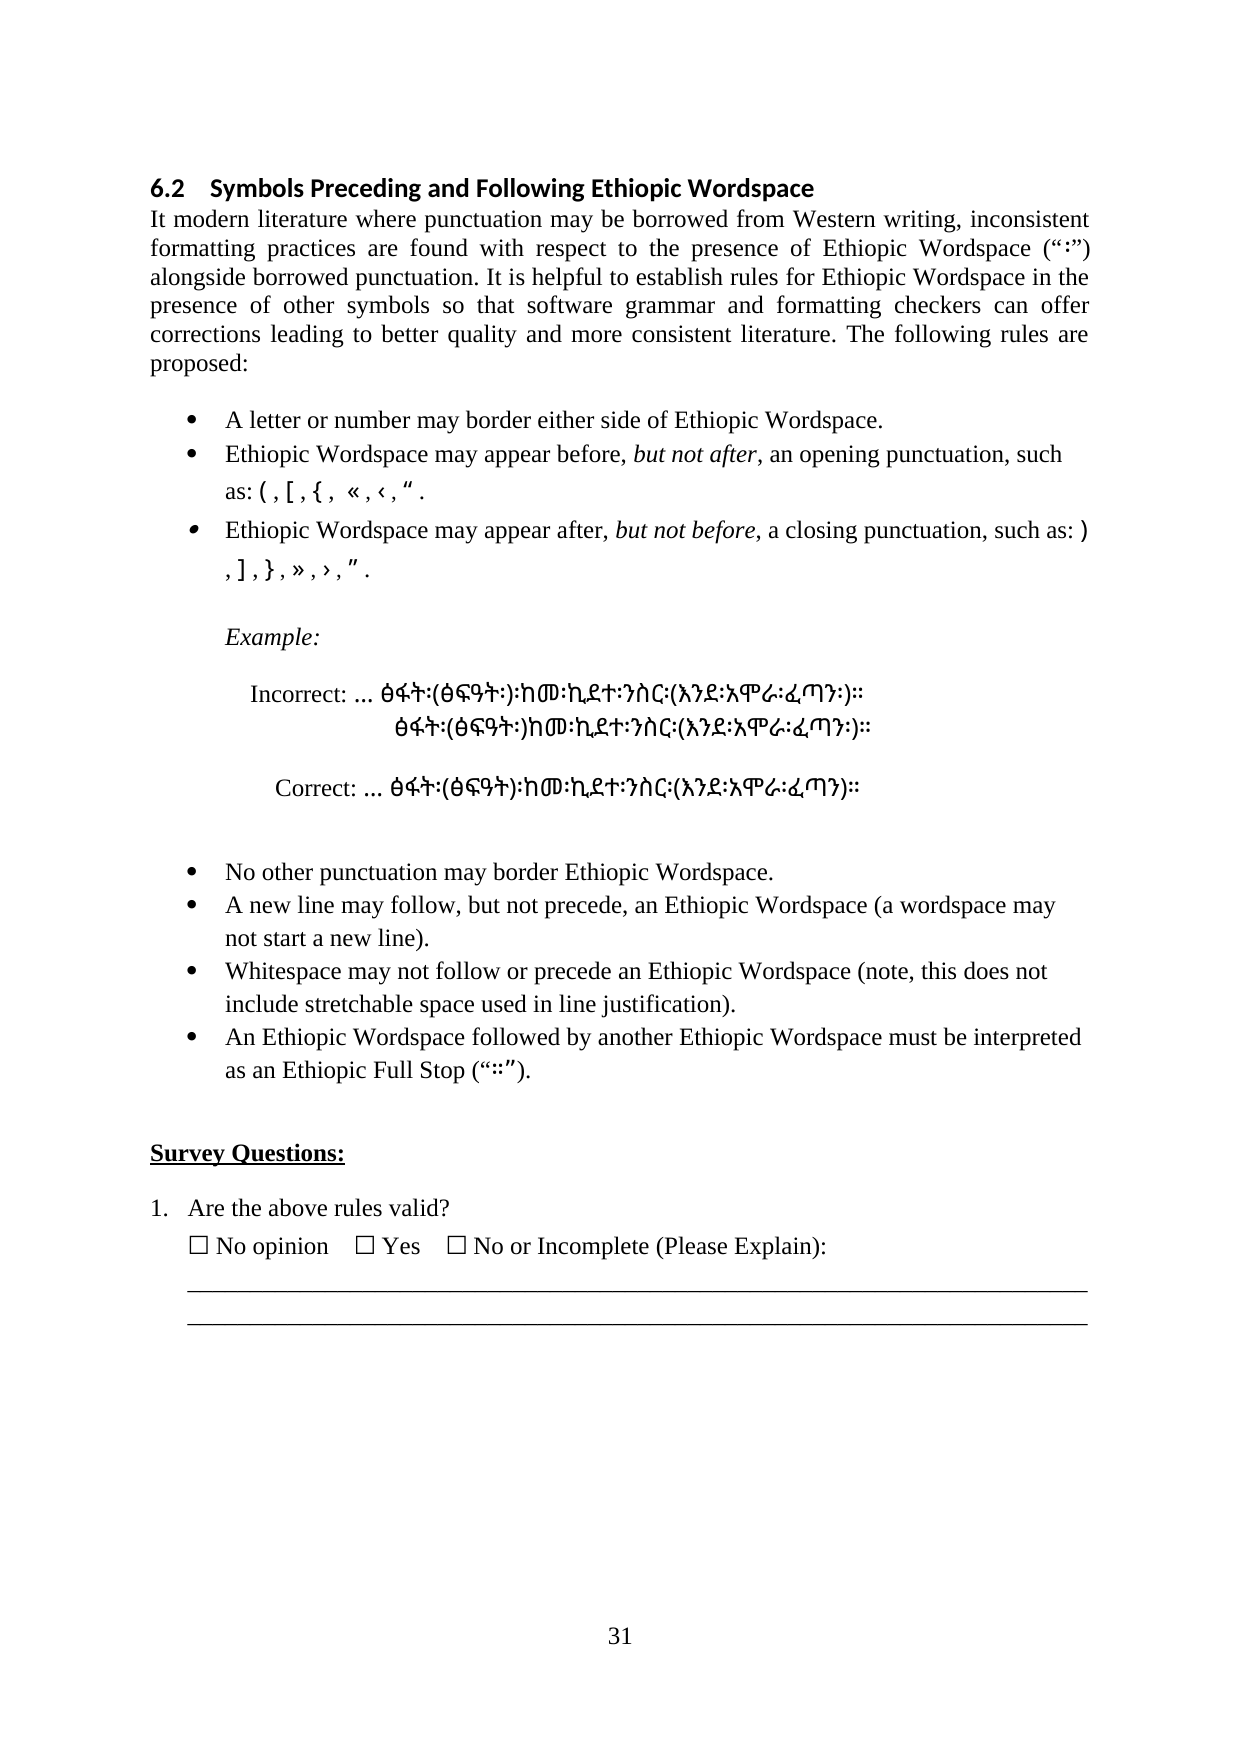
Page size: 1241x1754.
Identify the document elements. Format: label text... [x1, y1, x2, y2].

text Survey Questions: [150, 1138, 1090, 1167]
list A new line may follow, but not precede, an Ethiopic Wordspace (a wordspace may not start a new line). [187, 890, 1090, 952]
list An Ethiopic Wordspace followed by another Ethiopic Wordspace must be interpreted as an Ethiopic Full Stop (“።”). [187, 1022, 1090, 1084]
list No other punctuation may border Ethiopic Wordspace. [187, 857, 1090, 886]
text Correct: … ፅፋት፡(ፅፍዓት)፡ከመ፡ኪደተ፡ንስር፡(እንደ፡አሞራ፡ፈጣን)። [150, 769, 1090, 803]
list Whitespace may not follow or precede an Ethiopic Wordspace (note, this does not include stretchable space used in line justification). [187, 956, 1090, 1018]
list Ethiopic Wordspace may appear after, but not before, a closing punctuation, such as: ) , ] , } , » , › , ” . Example: [187, 512, 1090, 651]
text It modern literature where punctuation may be borrowed from Western writing, inconsistent formatting practices are found with respect to the presence of Ethiopic Wordspace (“፡”) alongside borrowed punctuation. It is helpful to establish rules for Ethiopic Wordspace in the presence of other symbols so that software grammar and formatting checkers can offer corrections leading to better quality and more consistent literature. The following rules are proposed: [150, 204, 1090, 377]
text ________________________________________________________________________ [150, 1299, 1090, 1327]
text Incorrect: … ፅፋት፡(ፅፍዓት፡)፡ከመ፡ኪደተ፡ንስር፡(እንደ፡አሞራ፡ፈጣን፡)። ፅፋት፡(ፅፍዓት፡)ከመ፡ኪደተ፡ንስር፡(እንደ፡አሞራ፡ፈጣን፡)። [250, 676, 1090, 744]
subtitle Symbols Preceding and Following Ethiopic Wordspace [150, 171, 1090, 204]
list Are the above rules valid? ☐ No opinion ☐ Yes ☐ No or Incomplete (Please Explain): ________________________________________________________________________ [150, 1193, 1090, 1294]
list A letter or number may border either side of Ethiopic Wordspace. [187, 406, 1090, 434]
list Ethiopic Wordspace may appear before, but not after, an opening punctuation, such as: ( , [ , { , « , ‹ , “ . [187, 439, 1090, 507]
